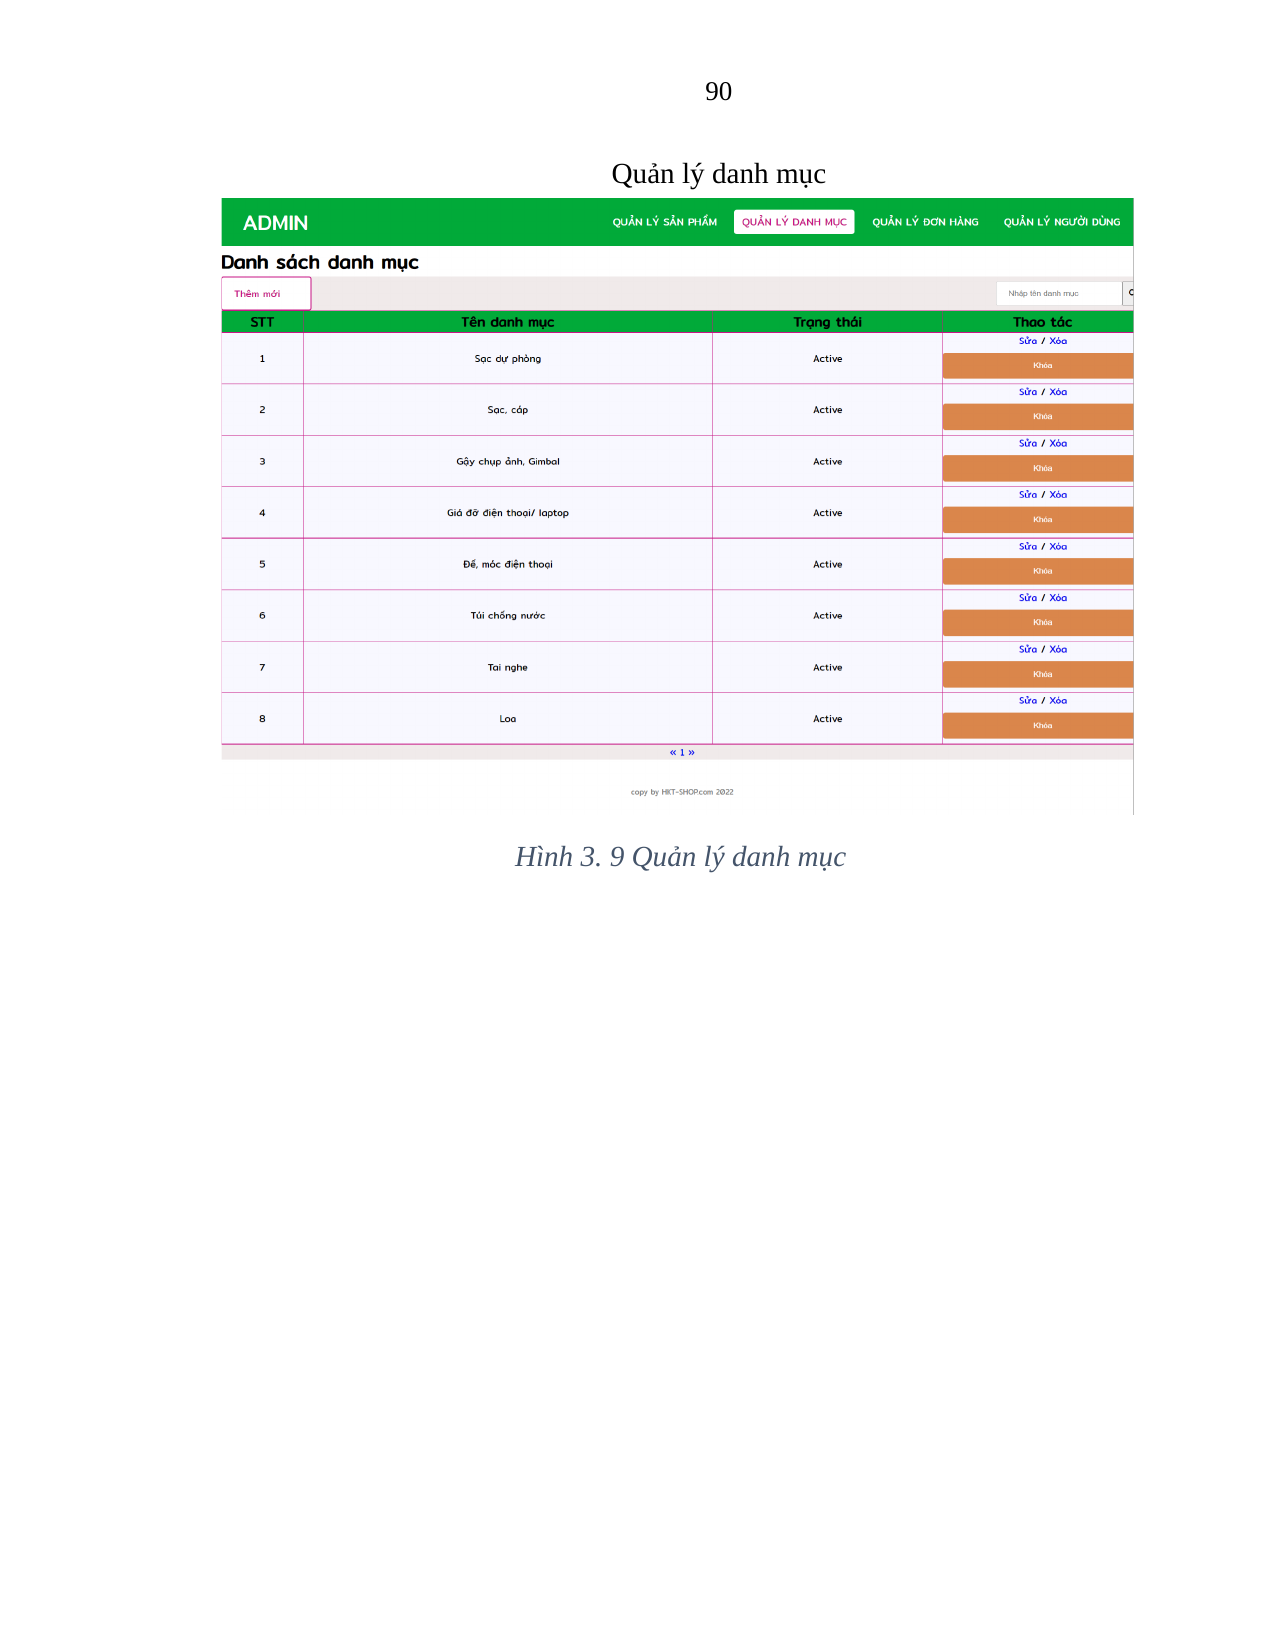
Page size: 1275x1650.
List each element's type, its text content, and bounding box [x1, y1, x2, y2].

picture [221, 198, 1143, 822]
